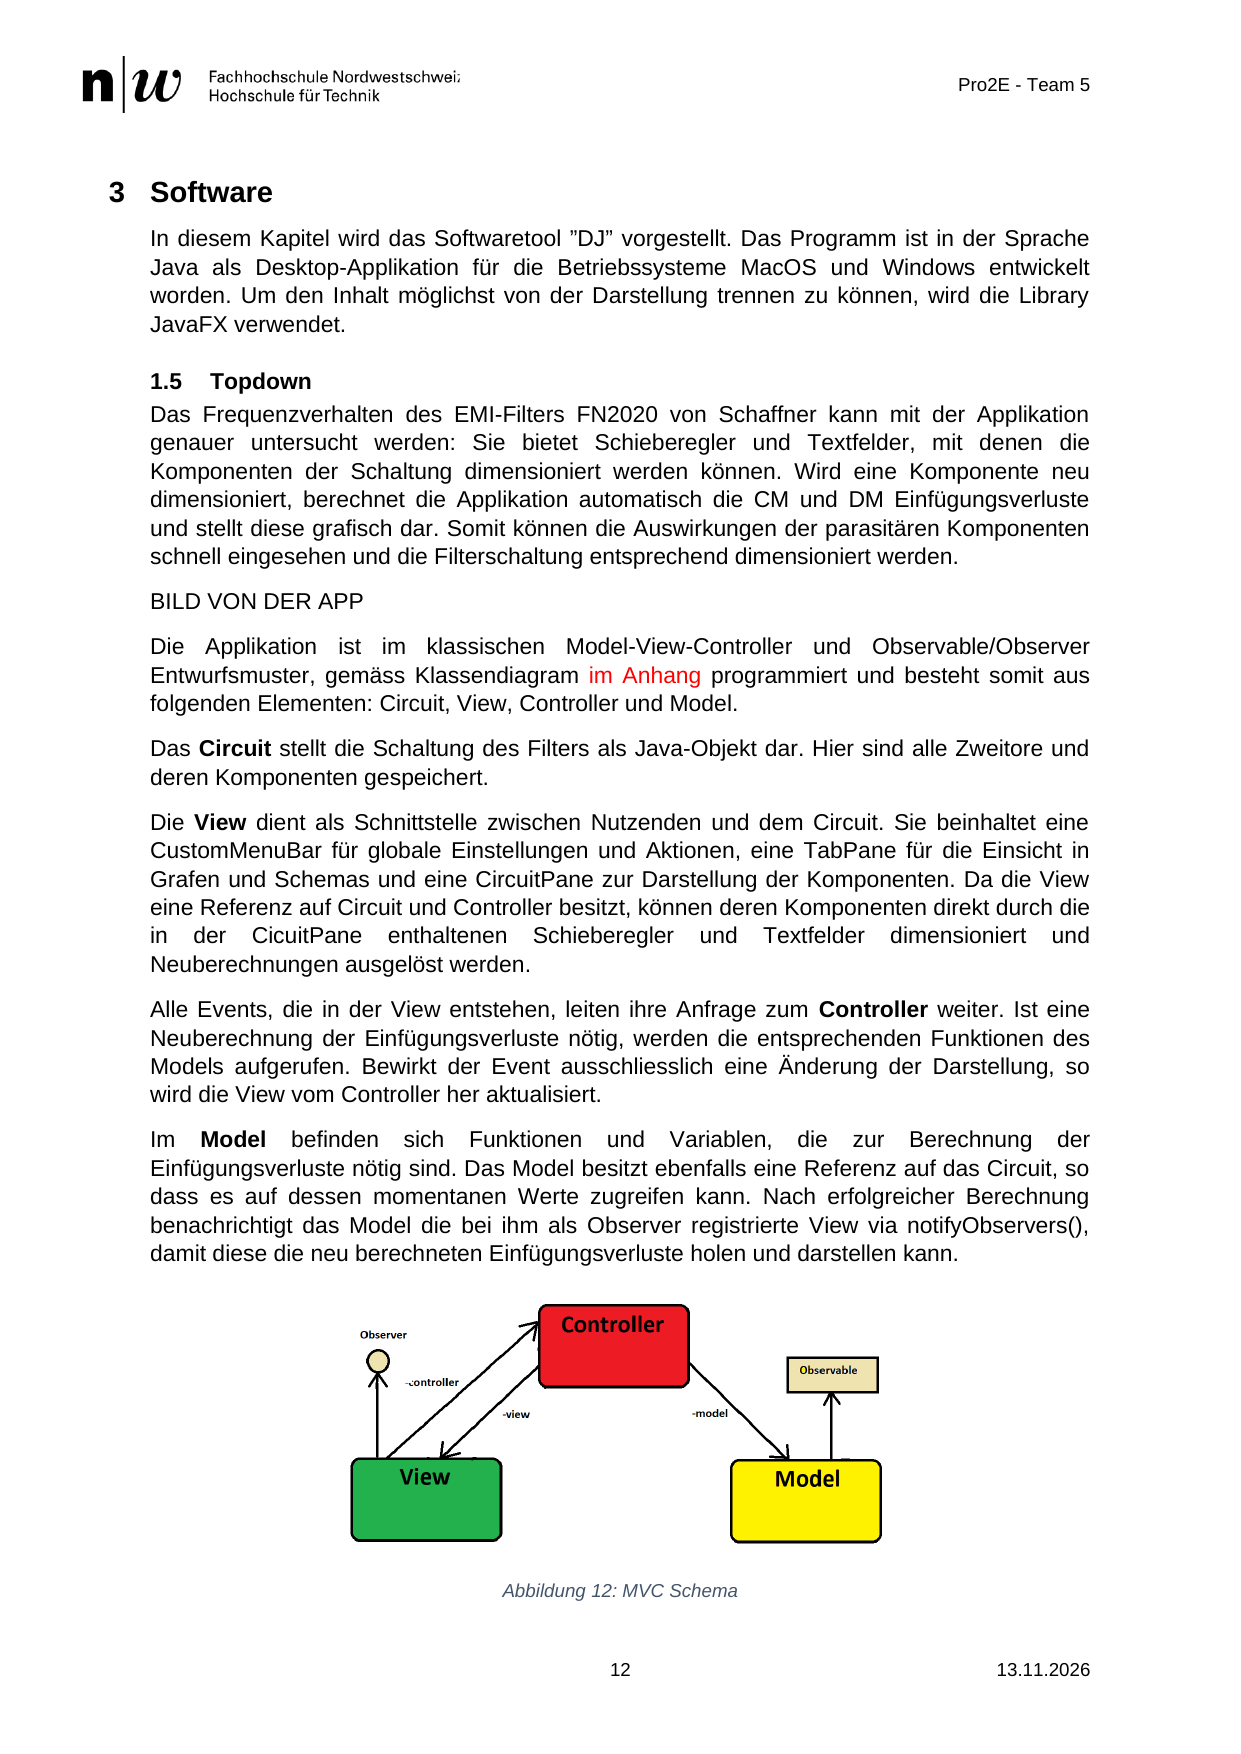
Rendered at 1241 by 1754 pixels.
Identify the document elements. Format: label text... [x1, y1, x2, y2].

text Im Model befinden sich Funktionen und Variablen, die zur Berechnung der Einfügungsverluste nötig sind. Das Model besitzt ebenfalls eine Referenz auf das Circuit, so dass es auf dessen momentanen Werte zugreifen kann. Nach erfolgreicher Berechnung benachrichtigt das Model die bei ihm als Observer registrierte View via notifyObservers(), damit diese die neu berechneten Einfügungsverluste holen und darstellen kann. [150, 1126, 1090, 1267]
text Alle Events, die in der View entstehen, leiten ihre Anfrage zum Controller weiter. Ist eine Neuberechnung der Einfügungsverluste nötig, werden die entsprechenden Funktionen des Models aufgerufen. Bewirkt der Event ausschliesslich eine Änderung der Darstellung, so wird die View vom Controller her aktualisiert. [150, 996, 1090, 1108]
text In diesem Kapitel wird das Softwaretool ”DJ” vorgestellt. Das Programm ist in der Sprache Java als Desktop-Applikation für die Betriebssysteme MacOS und Windows entwickelt worden. Um den Inhalt möglichst von der Darstellung trennen zu können, wird die Library JavaFX verwendet. [150, 225, 1090, 337]
text Das Frequenzverhalten des EMI-Filters FN2020 von Schaffner kann mit der Applikation genauer untersucht werden: Sie bietet Schieberegler und Textfelder, mit denen die Komponenten der Schaltung dimensioniert werden können. Wird eine Komponente neu dimensioniert, berechnet die Applikation automatisch die CM und DM Einfügungsverluste und stellt diese grafisch dar. Somit können die Auswirkungen der parasitären Komponenten schnell eingesehen und die Filterschaltung entsprechend dimensioniert werden. [150, 401, 1090, 569]
text Die Applikation ist im klassischen Model-View-Controller und Observable/Observer Entwurfsmuster, gemäss Klassendiagram im Anhang programmiert und besteht somit aus folgenden Elementen: Circuit, View, Controller und Model. [150, 633, 1090, 716]
picture [81, 56, 460, 113]
text BILD VON DER APP [150, 588, 1090, 614]
text Die View dient als Schnittstelle zwischen Nutzenden und dem Circuit. Sie beinhaltet eine CustomMenuBar für globale Einstellungen und Aktionen, eine TabPane für die Einsicht in Grafen und Schemas und eine CircuitPane zur Darstellung der Komponenten. Da die View eine Referenz auf Circuit und Controller besitzt, können deren Komponenten direkt durch die in der CicuitPane enthaltenen Schieberegler und Textfelder dimensioniert und Neuberechnungen ausgelöst werden. [150, 809, 1090, 977]
text Abbildung 12: MVC Schema [150, 1580, 1090, 1601]
text Das Circuit stellt die Schaltung des Filters als Java-Objekt dar. Hier sind alle Zweitore und deren Komponenten gespeichert. [150, 735, 1090, 790]
subtitle Software [109, 175, 1090, 208]
picture [340, 1285, 900, 1561]
subtitle Topdown [150, 368, 312, 395]
